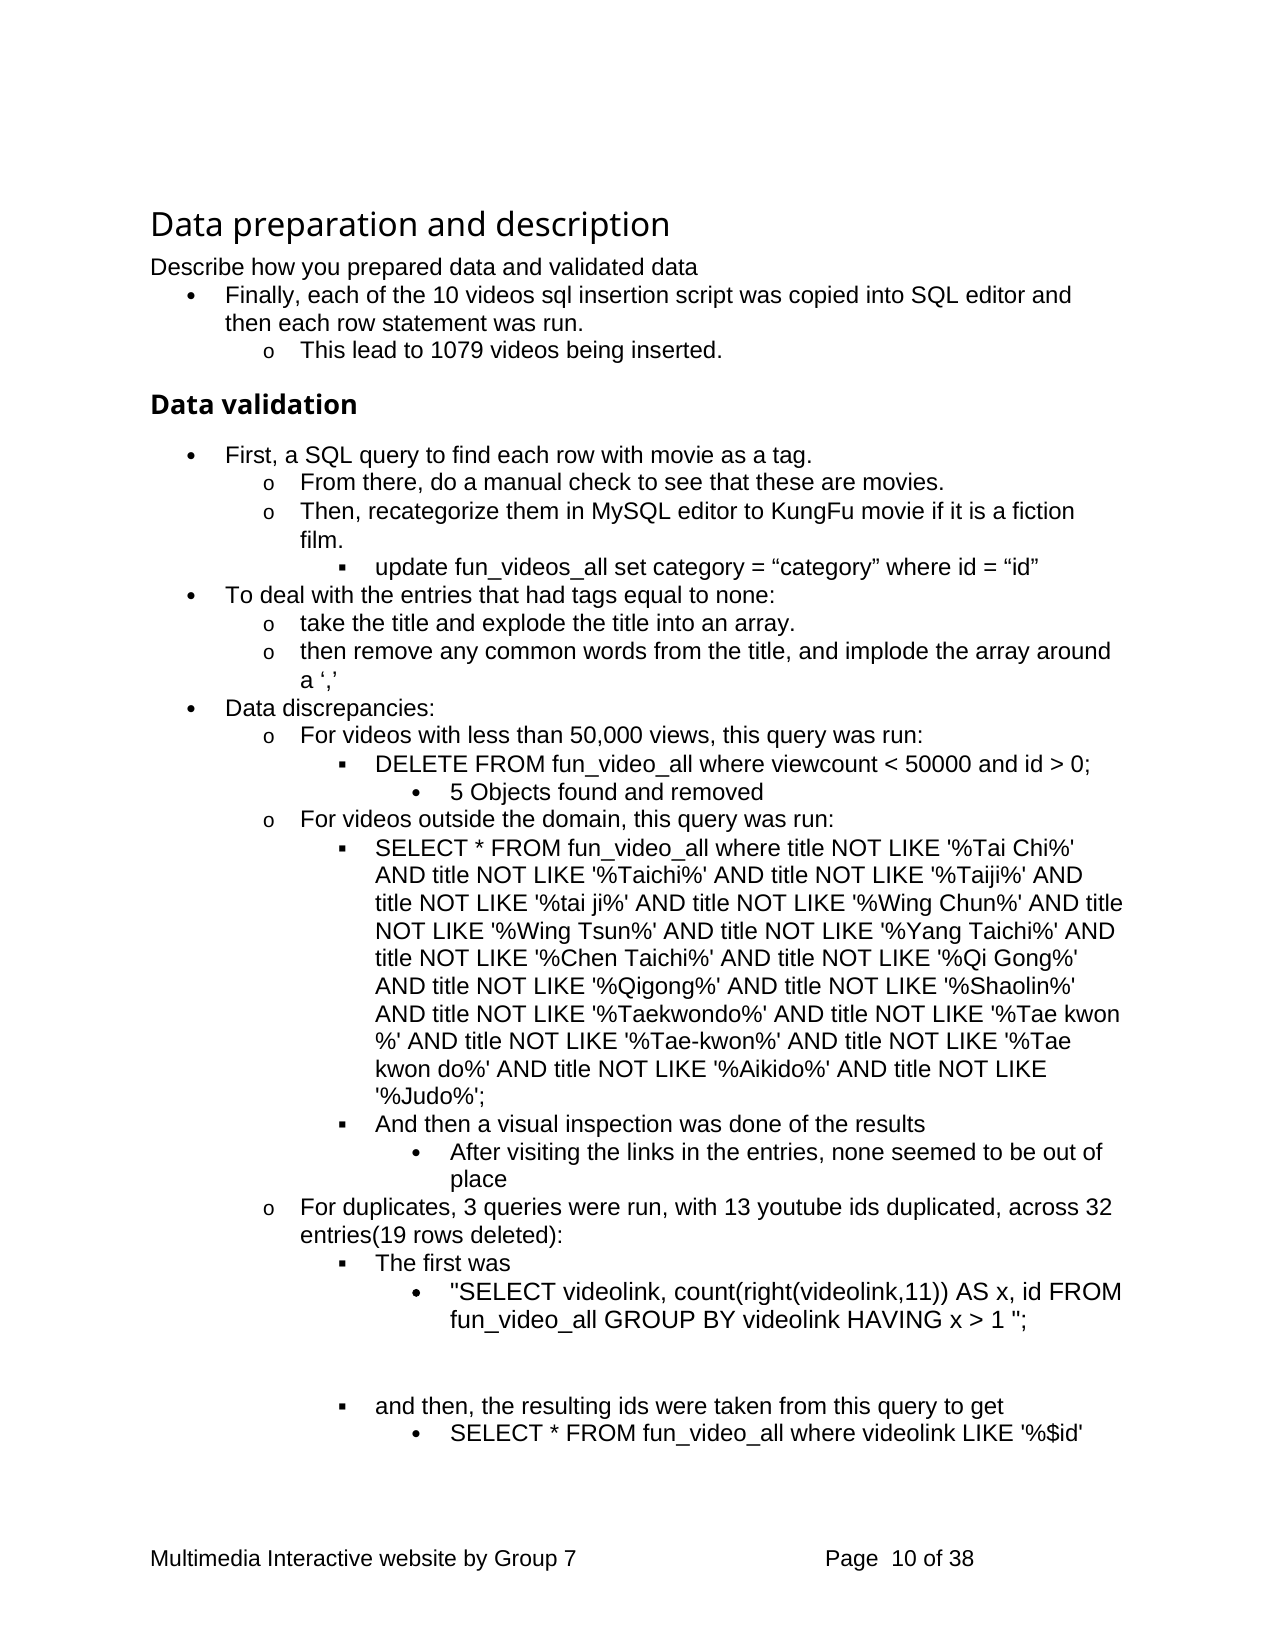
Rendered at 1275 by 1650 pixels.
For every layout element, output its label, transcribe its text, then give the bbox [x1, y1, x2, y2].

list After visiting the links in the entries, none seemed to be out of place [412, 1137, 1125, 1193]
list Finally, each of the 10 videos sql insertion script was copied into SQL editor and then each row statement was run. [187, 281, 1125, 336]
list The first was [337, 1249, 1125, 1277]
list For videos outside the domain, this query was run: [262, 805, 1125, 834]
list For duplicates, 3 queries were run, with 13 youtube ids duplicated, across 32 entries(19 rows deleted): [262, 1193, 1125, 1249]
list SELECT * FROM fun_video_all where title NOT LIKE '%Tai Chi%' AND title NOT LIKE '%Taichi%' AND title NOT LIKE '%Taiji%' AND title NOT LIKE '%tai ji%' AND title NOT LIKE '%Wing Chun%' AND title NOT LIKE '%Wing Tsun%' AND title NOT LIKE '%Yang Taichi%' AND title NOT LIKE '%Chen Taichi%' AND title NOT LIKE '%Qi Gong%' AND title NOT LIKE '%Qigong%' AND title NOT LIKE '%Shaolin%' AND title NOT LIKE '%Taekwondo%' AND title NOT LIKE '%Tae kwon%' AND title NOT LIKE '%Tae-kwon%' AND title NOT LIKE '%Tae kwon do%' AND title NOT LIKE '%Aikido%' AND title NOT LIKE '%Judo%'; [337, 834, 1125, 1110]
list From there, do a manual check to see that these are movies. [262, 468, 1125, 497]
subtitle Data preparation and description [150, 201, 1125, 246]
text Describe how you prepared data and validated data [150, 253, 1125, 281]
list "SELECT videolink, count(right(videolink,11)) AS x, id FROM fun_video_all GROUP BY videolink HAVING x > 1 "; [412, 1277, 1125, 1392]
list 5 Objects found and removed [412, 777, 1125, 805]
list and then, the resulting ids were taken from this query to get [337, 1392, 1125, 1419]
list For videos with less than 50,000 views, this query was run: [262, 721, 1125, 750]
subtitle Data validation [150, 386, 1125, 422]
list take the title and explode the title into an array. [262, 608, 1125, 637]
list This lead to 1079 videos being inserted. [262, 336, 1125, 365]
list And then a visual inspection was done of the results [337, 1110, 1125, 1137]
list Then, recategorize them in MySQL editor to KungFu movie if it is a fiction film. [262, 497, 1125, 553]
list First, a SQL query to find each row with movie as a tag. [187, 441, 1125, 468]
list SELECT * FROM fun_video_all where videolink LIKE '%$id' [412, 1419, 1125, 1447]
list To deal with the entries that had tags equal to none: [187, 581, 1125, 608]
list update fun_videos_all set category = “category” where id = “id” [337, 553, 1125, 581]
list then remove any common words from the title, and implode the array around a ‘,’ [262, 637, 1125, 693]
list DELETE FROM fun_video_all where viewcount < 50000 and id > 0; [337, 750, 1125, 777]
list Data discrepancies: [187, 693, 1125, 721]
